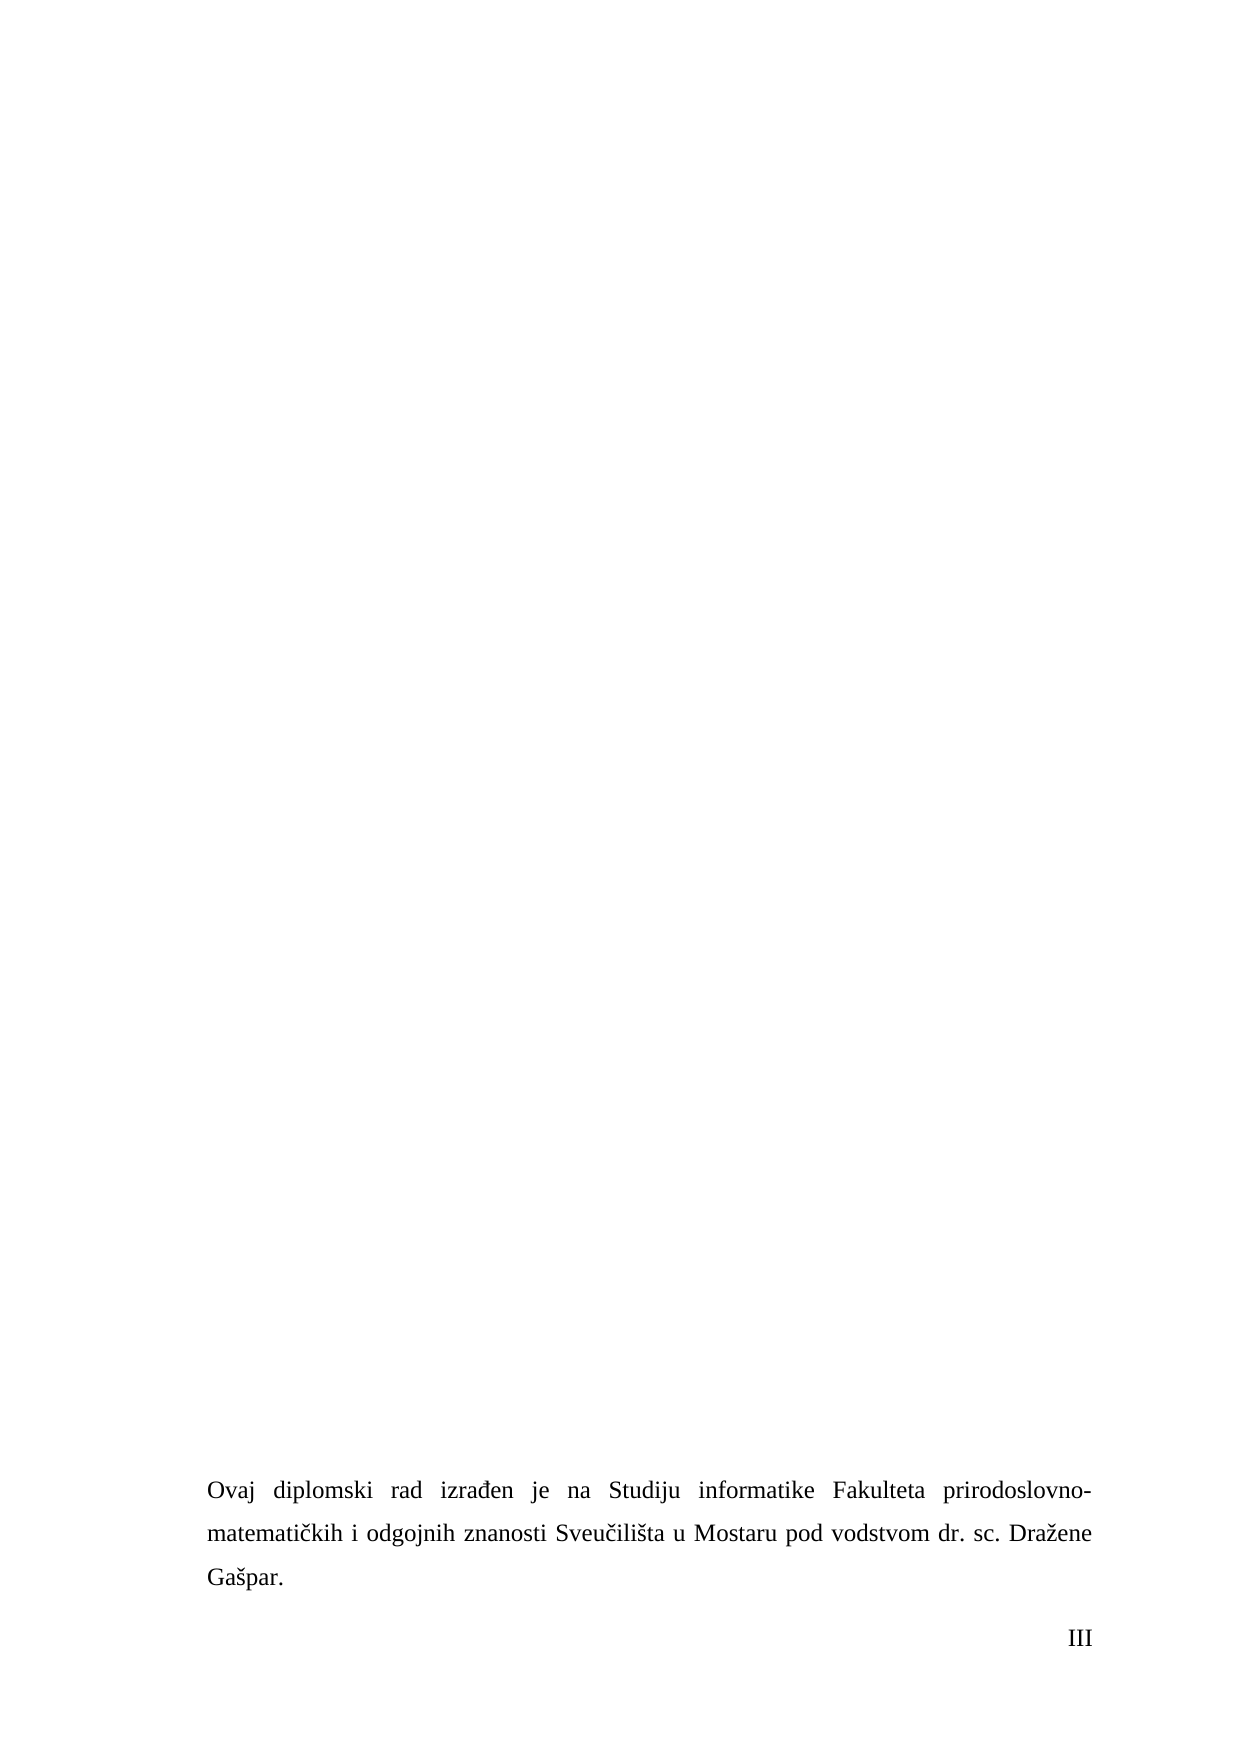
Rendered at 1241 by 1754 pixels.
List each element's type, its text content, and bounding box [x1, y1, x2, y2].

text Ovaj diplomski rad izrađen je na Studiju informatike Fakulteta prirodoslovno-matematičkih i odgojnih znanosti Sveučilišta u Mostaru pod vodstvom dr. sc. Dražene Gašpar. [207, 1475, 1092, 1590]
